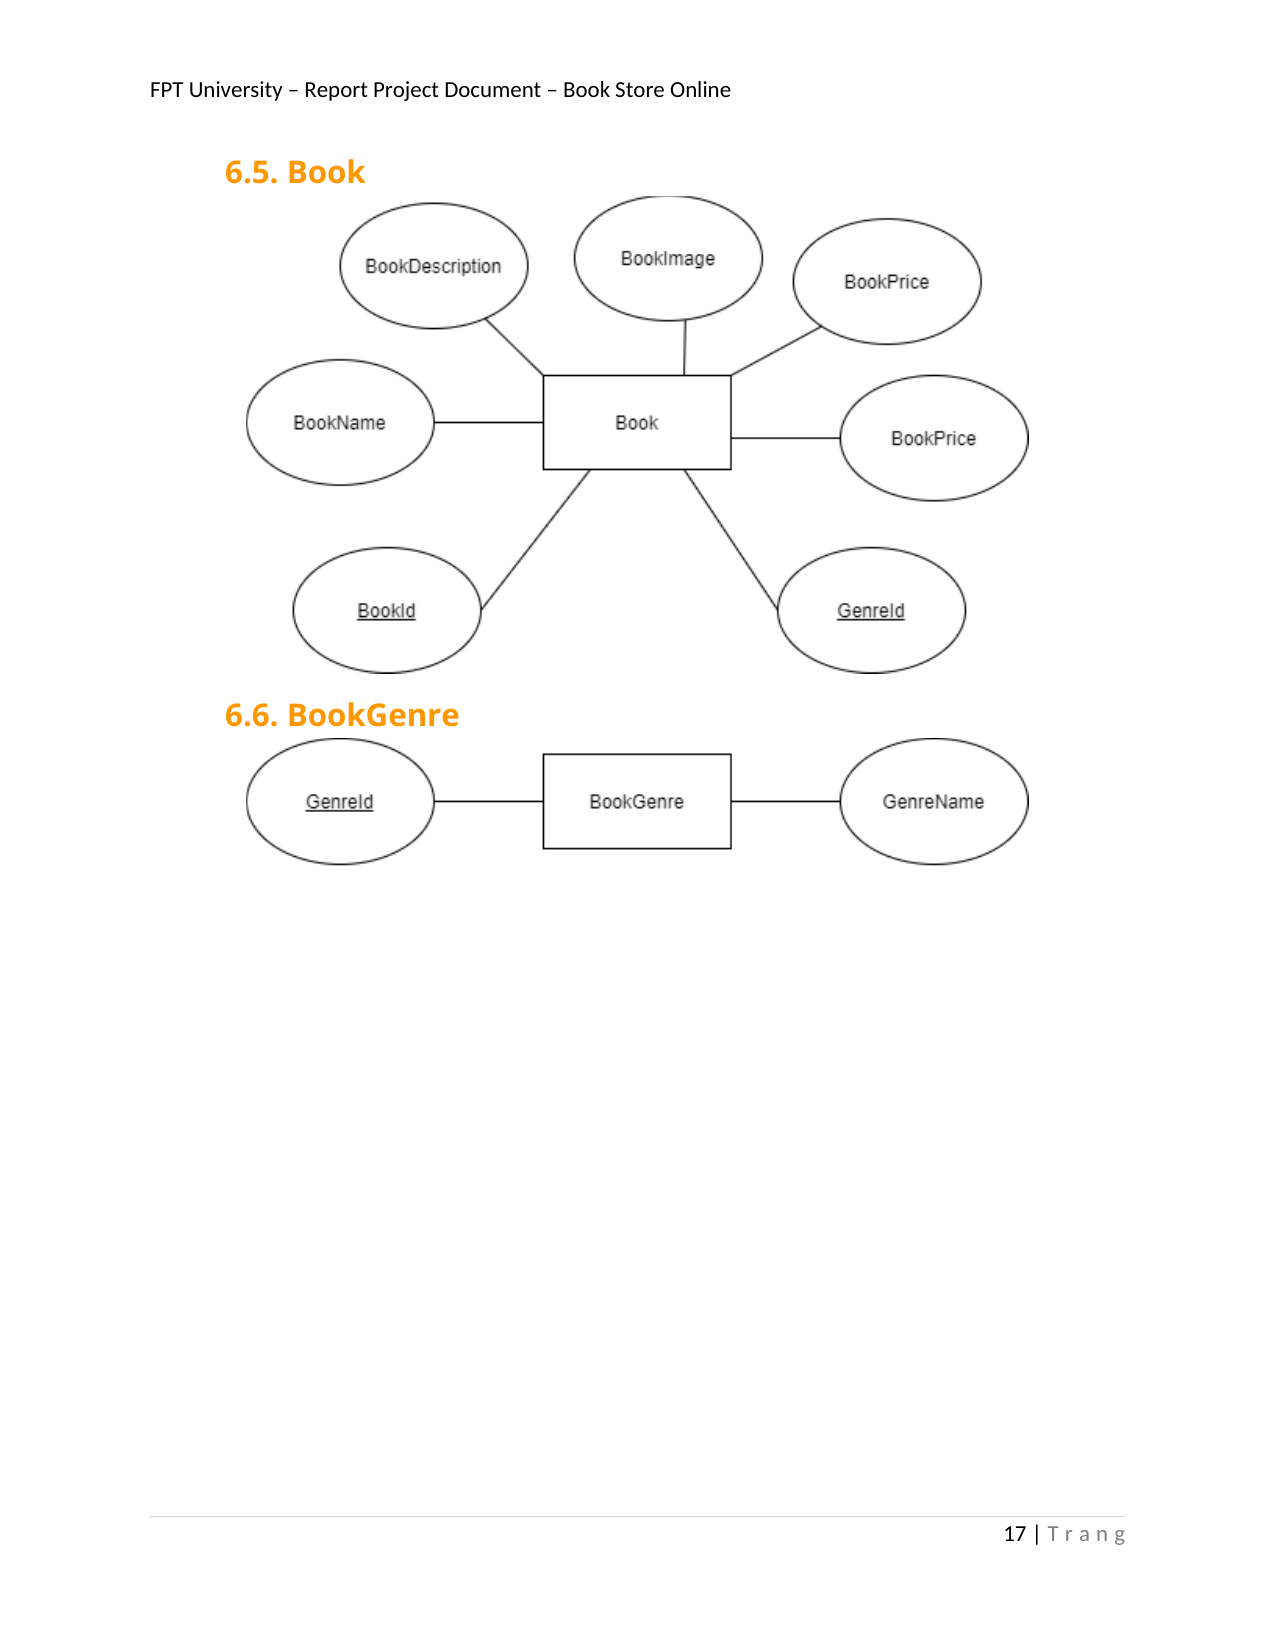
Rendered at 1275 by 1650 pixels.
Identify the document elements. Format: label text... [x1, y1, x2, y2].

picture [246, 738, 1029, 867]
subtitle 6.5. Book [150, 150, 1125, 193]
picture [246, 196, 1029, 674]
subtitle 6.6. BookGenre [150, 693, 1125, 736]
